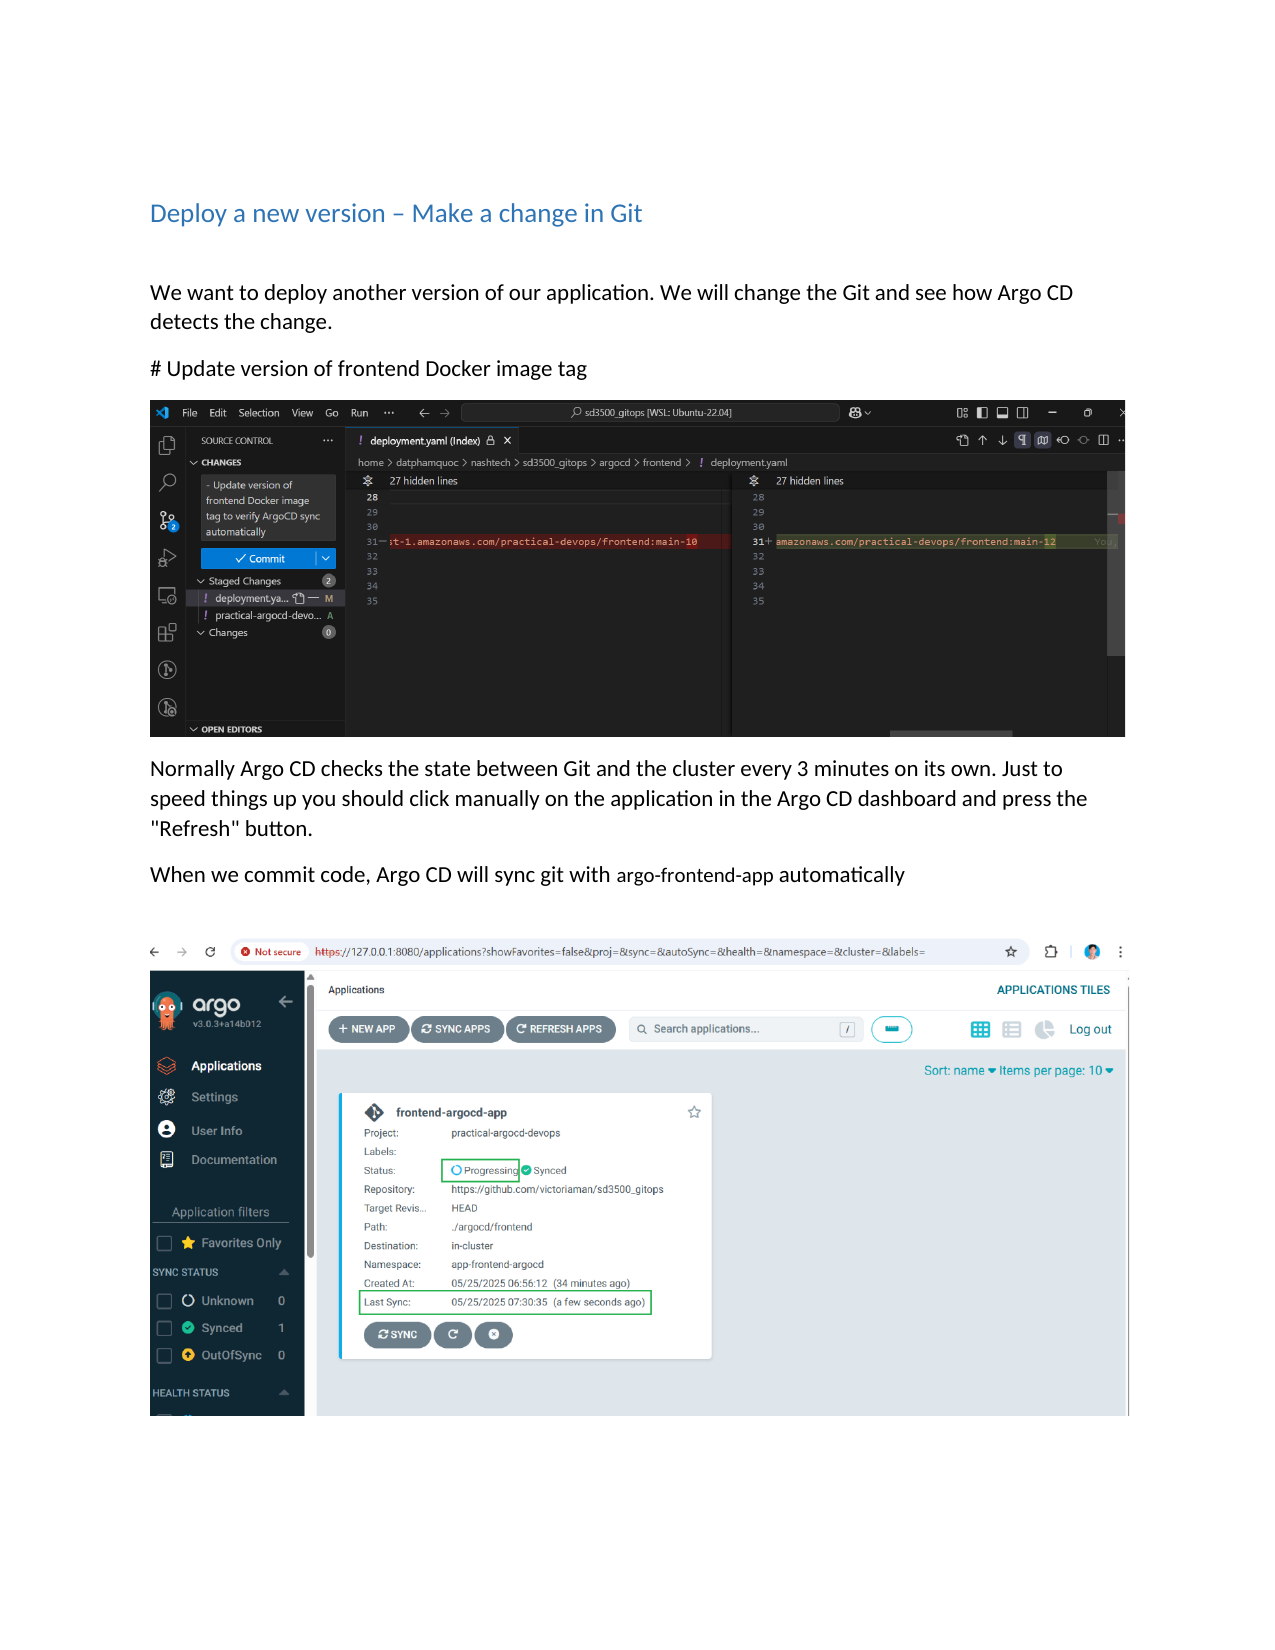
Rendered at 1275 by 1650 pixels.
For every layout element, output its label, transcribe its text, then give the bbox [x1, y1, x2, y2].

text When we commit code, Argo CD will sync git with argo-frontend-app automatically [150, 860, 1125, 888]
picture [150, 936, 1130, 1416]
picture [150, 400, 1125, 737]
text We want to deploy another version of our application. We will change the Git and see how Argo CD detects the change. [150, 278, 1125, 335]
text # Update version of frontend Docker image tag [150, 354, 1125, 382]
text Normally Argo CD checks the state between Git and the cluster every 3 minutes on its own. Just to speed things up you should click manually on the application in the Argo CD dashboard and press the "Refresh" button. [150, 754, 1125, 842]
subtitle Deploy a new version – Make a change in Git [150, 196, 1125, 229]
